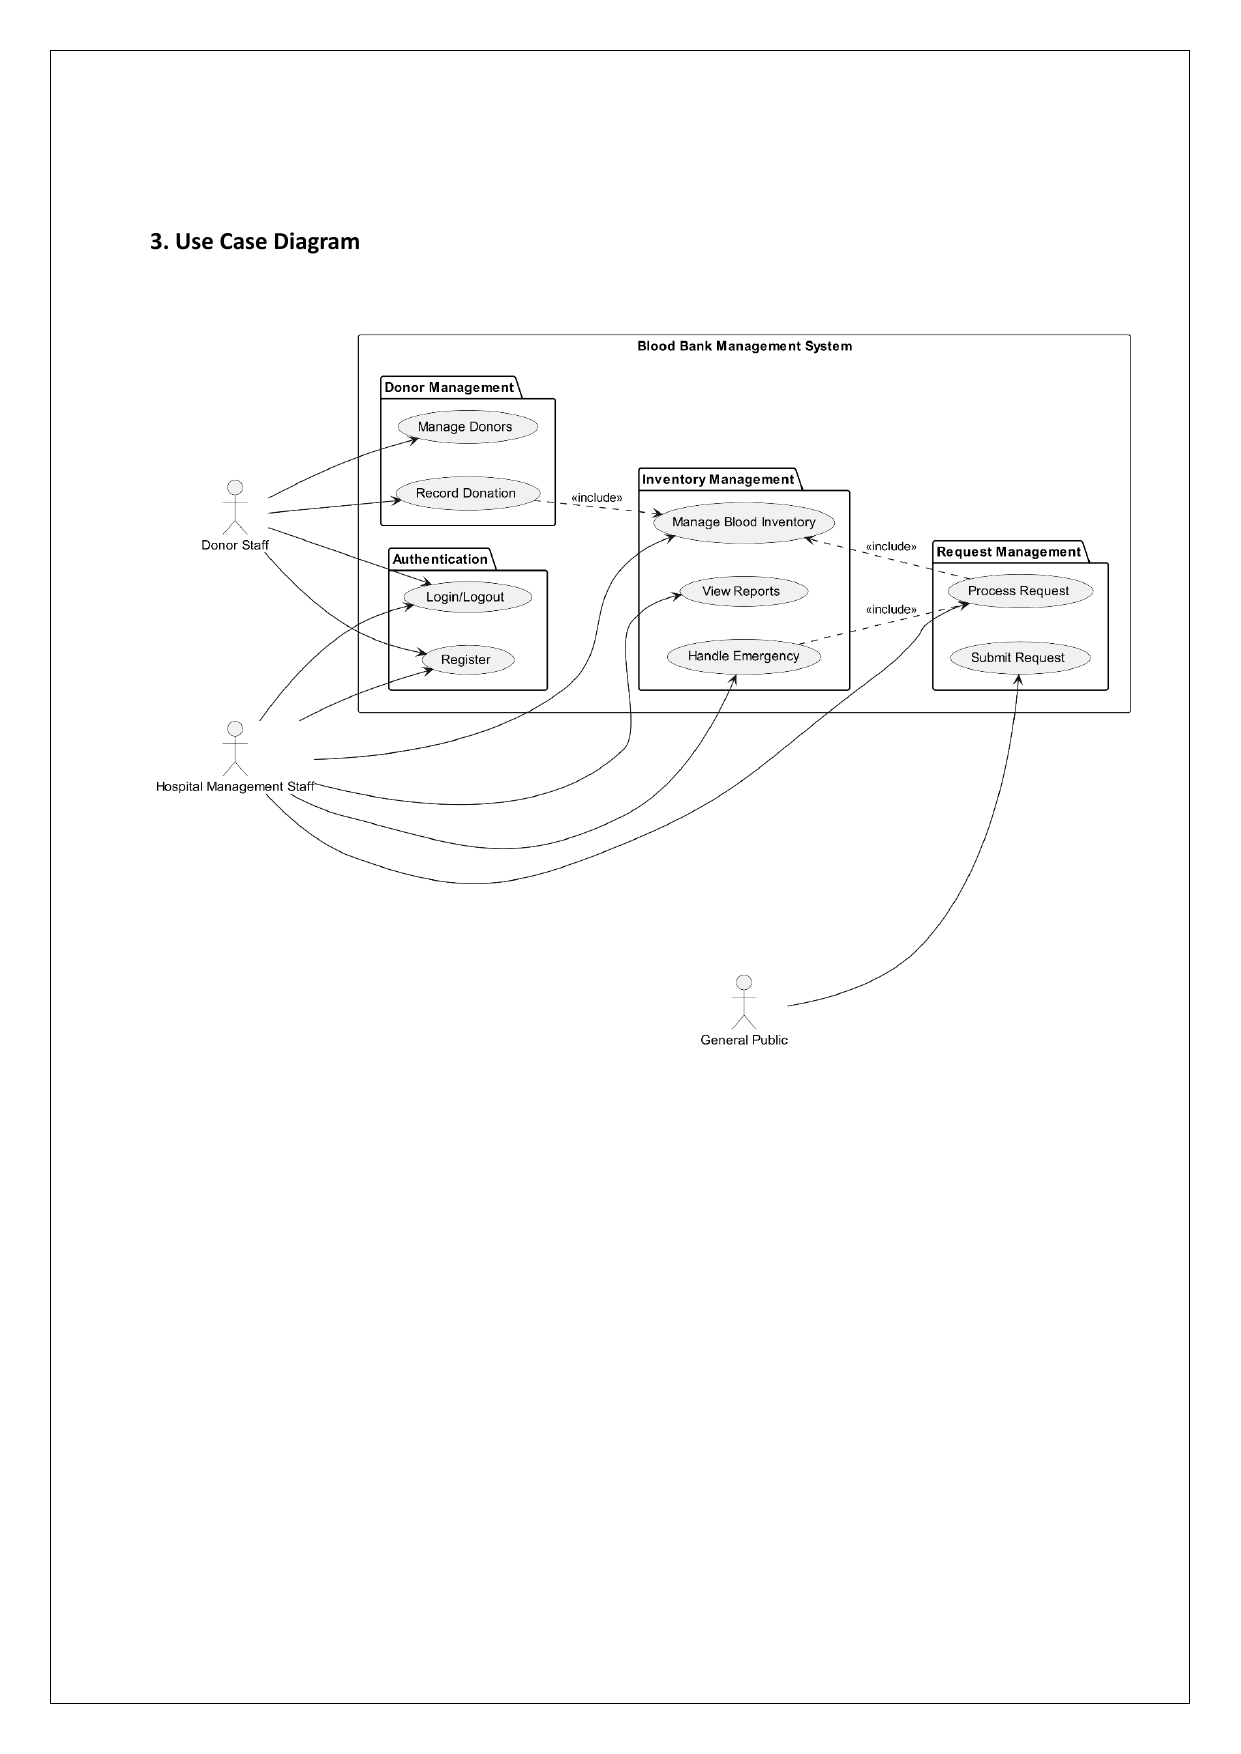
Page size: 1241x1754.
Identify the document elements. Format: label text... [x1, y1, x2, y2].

text 3. Use Case Diagram [150, 225, 1090, 256]
picture [150, 328, 1135, 1051]
